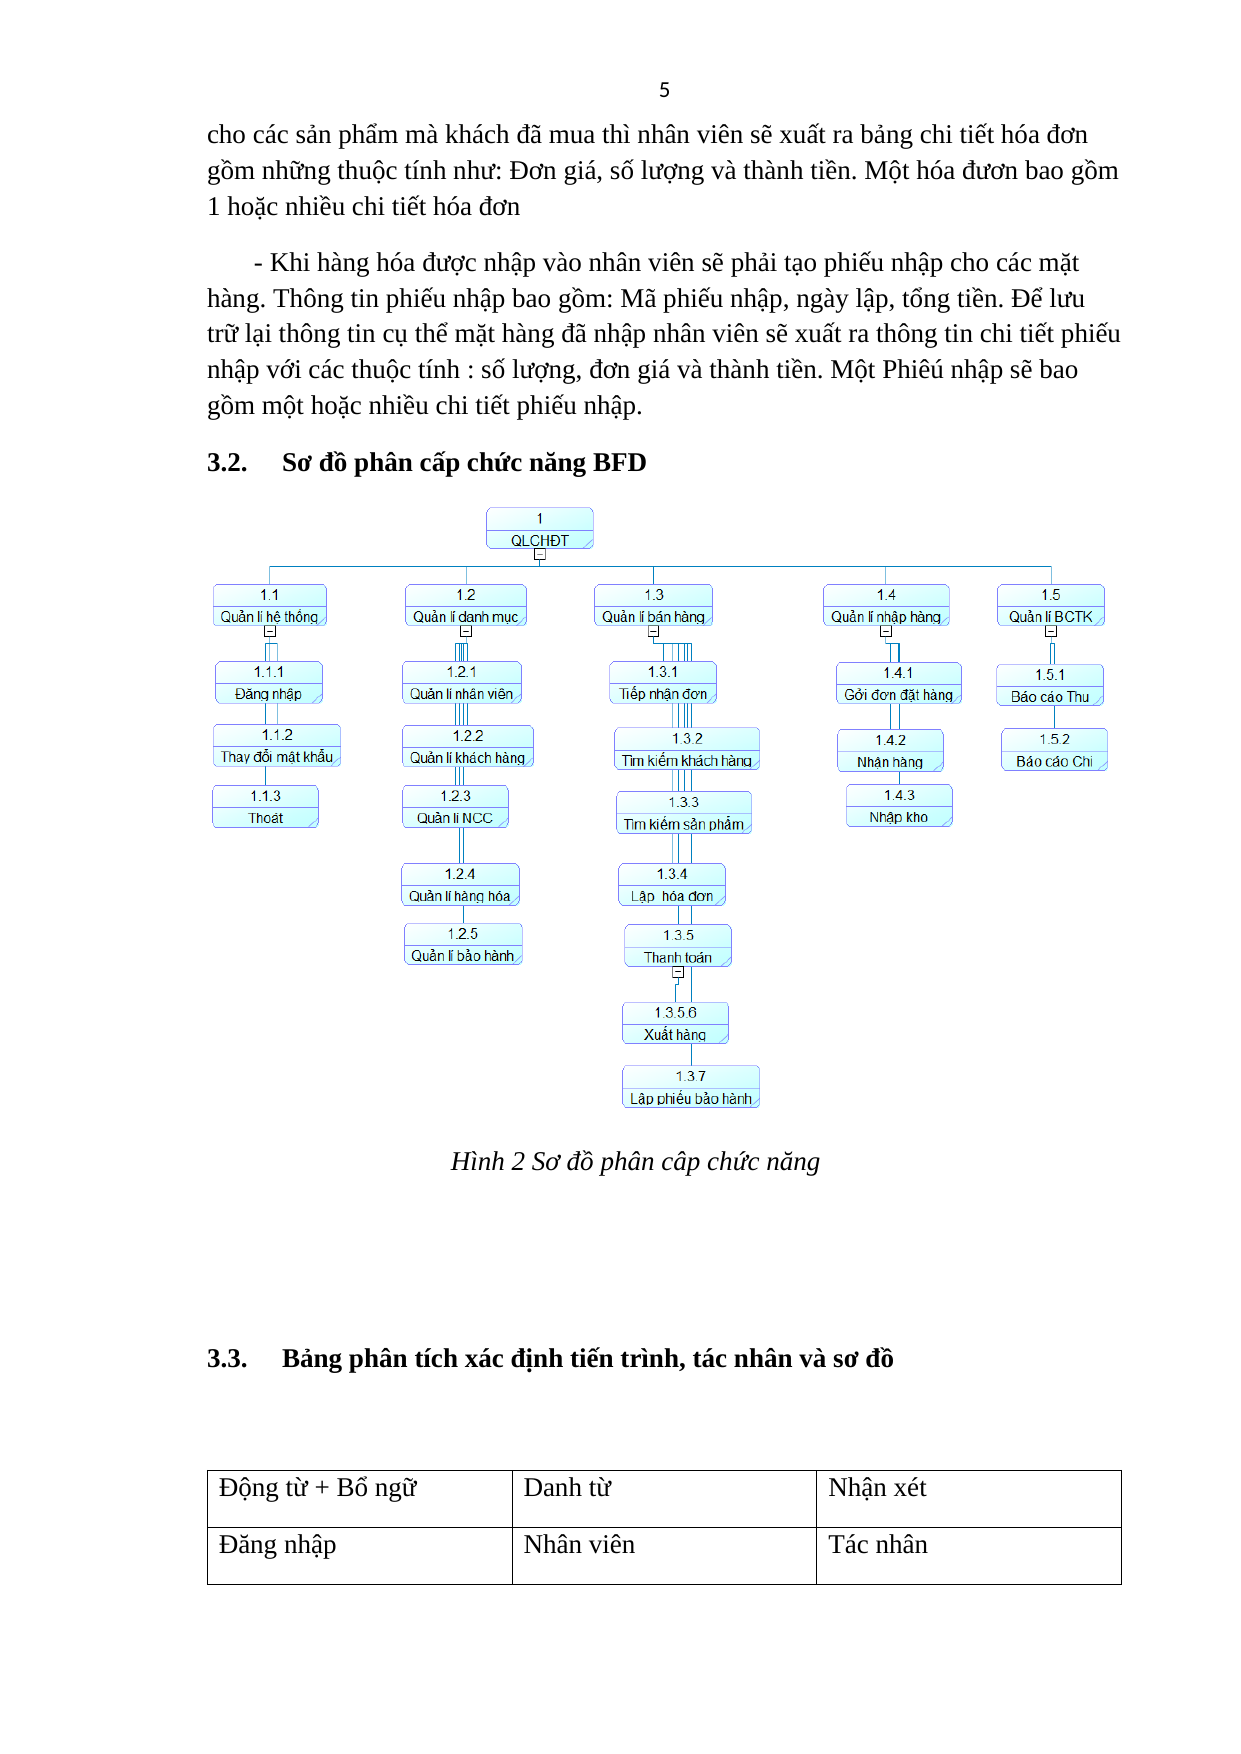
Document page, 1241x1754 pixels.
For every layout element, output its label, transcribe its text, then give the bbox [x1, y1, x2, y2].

subtitle Bảng phân tích xác định tiến trình, tác nhân và sơ đồ [207, 1342, 1122, 1373]
text - Khi hàng hóa được nhập vào nhân viên sẽ phải tạo phiếu nhập cho các mặt hàng. Thông tin phiếu nhập bao gồm: Mã phiếu nhập, ngày lập, tổng tiền. Để lưu trữ lại thông tin cụ thể mặt hàng đã nhập nhân viên sẽ xuất ra thông tin chi tiết phiếu nhập với các thuộc tính : số lượng, đơn giá và thành tiền. Một Phiêú nhập sẽ bao gồm một hoặc nhiều chi tiết phiếu nhập. [207, 246, 1122, 420]
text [207, 118, 1122, 221]
subtitle Sơ đồ phân cấp chức năng BFD [207, 446, 1122, 477]
table_header Động từ + Bổ ngữ [208, 1471, 512, 1527]
table_cell Đăng nhập [208, 1528, 512, 1583]
picture [206, 492, 1123, 1120]
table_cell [513, 1528, 816, 1583]
table_cell Tác nhân Kho hồ sơ [817, 1528, 1121, 1583]
text Hình 2 Sơ đồ phân câp chức năng [247, 1145, 1122, 1176]
table_header Danh từ [513, 1471, 816, 1527]
table_header Nhận xét [817, 1471, 1121, 1527]
